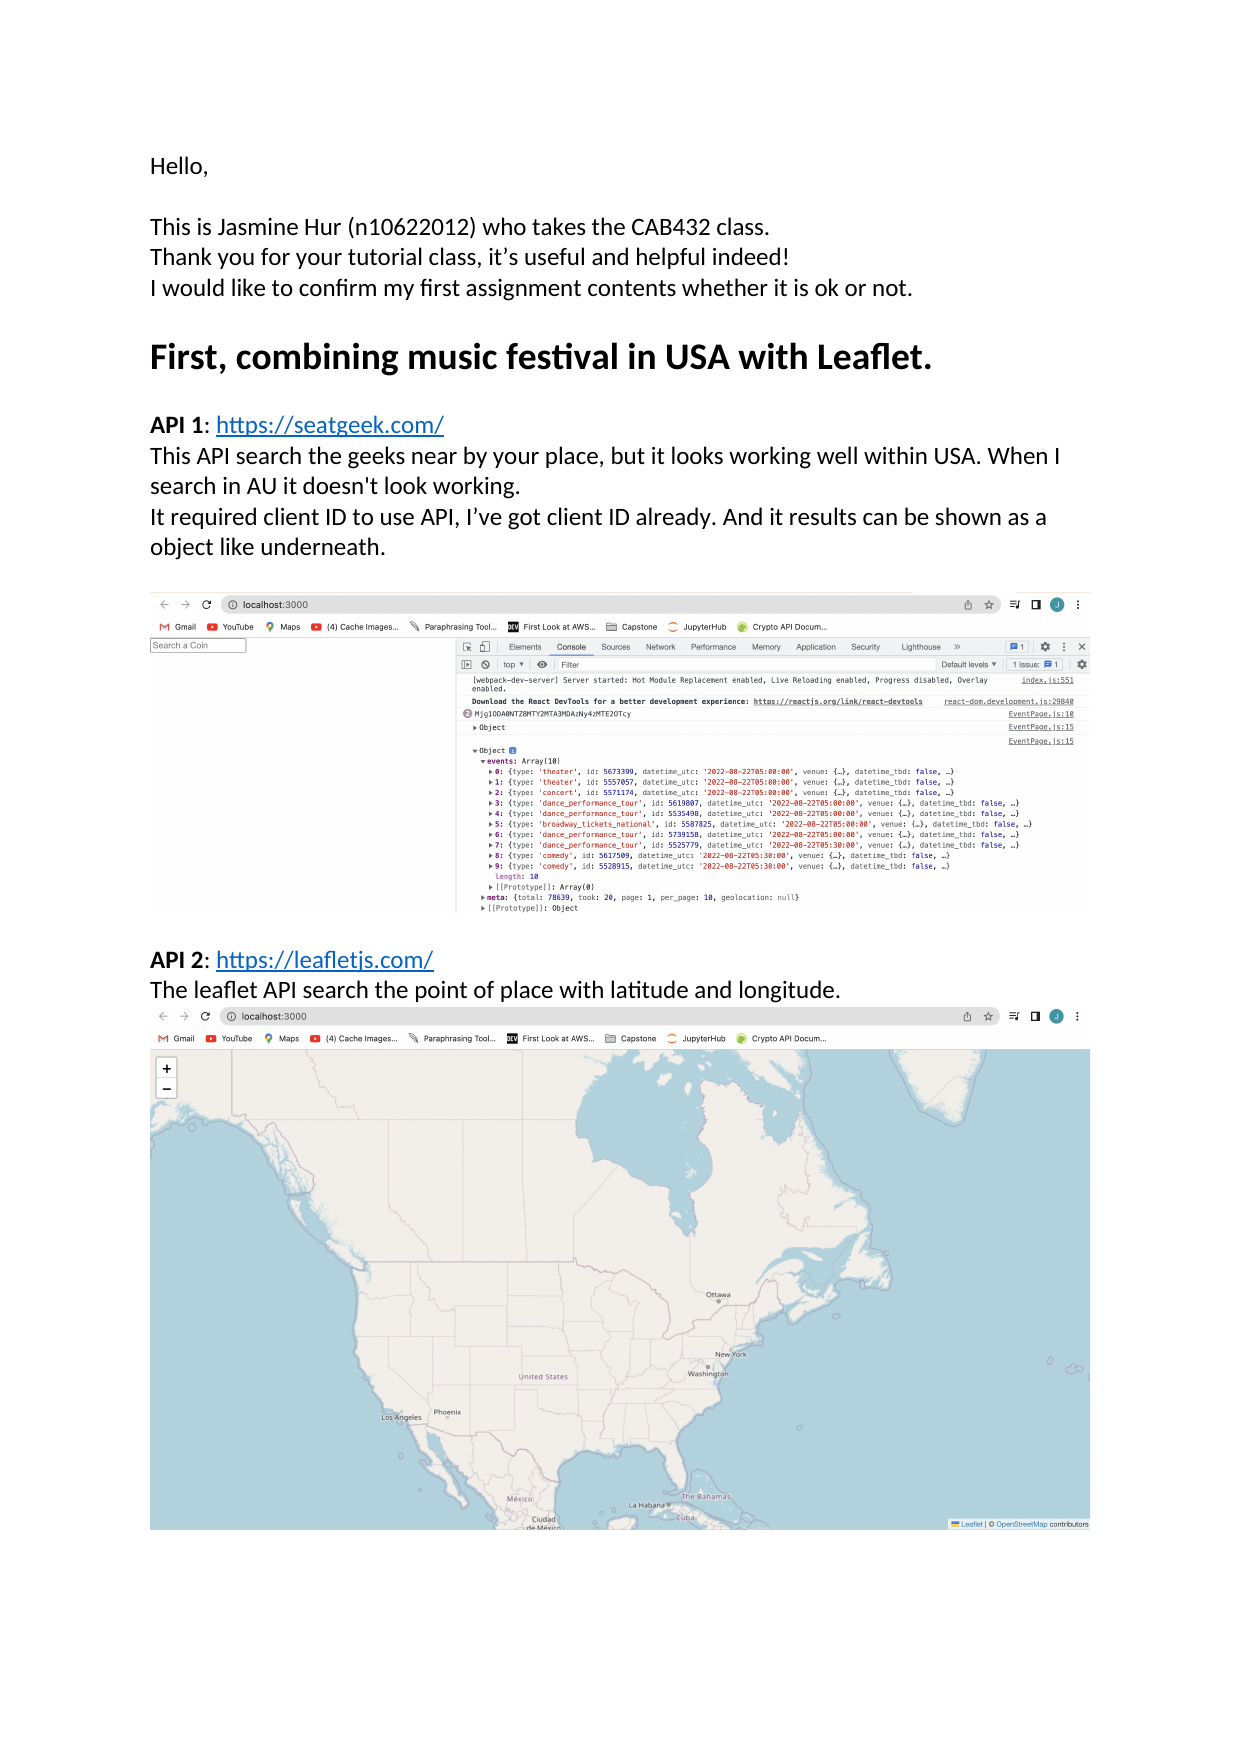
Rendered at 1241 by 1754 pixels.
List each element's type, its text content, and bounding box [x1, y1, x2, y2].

text API 2: https://leafletjs.com/ [150, 944, 1090, 975]
text This is Jasmine Hur (n10622012) who takes the CAB432 class. [150, 211, 1090, 242]
picture [150, 592, 1091, 914]
text Thank you for your tutorial class, it’s useful and helpful indeed! [150, 242, 1090, 272]
text This API search the geeks near by your place, but it looks working well within USA. When I search in AU it doesn't look working. [150, 440, 1090, 501]
text The leaflet API search the point of place with latitude and longitude. [150, 975, 1090, 1005]
text I would like to confirm my first assignment contents whether it is ok or not. [150, 272, 1090, 303]
picture [150, 1005, 1091, 1530]
text It required client ID to use API, I’ve got client ID already. And it results can be shown as a object like underneath. [150, 501, 1090, 562]
text First, combining music festival in USA with Leaflet. [150, 333, 1090, 379]
text API 1: https://seatgeek.com/ [150, 409, 1090, 440]
text Hello, [150, 150, 1090, 181]
